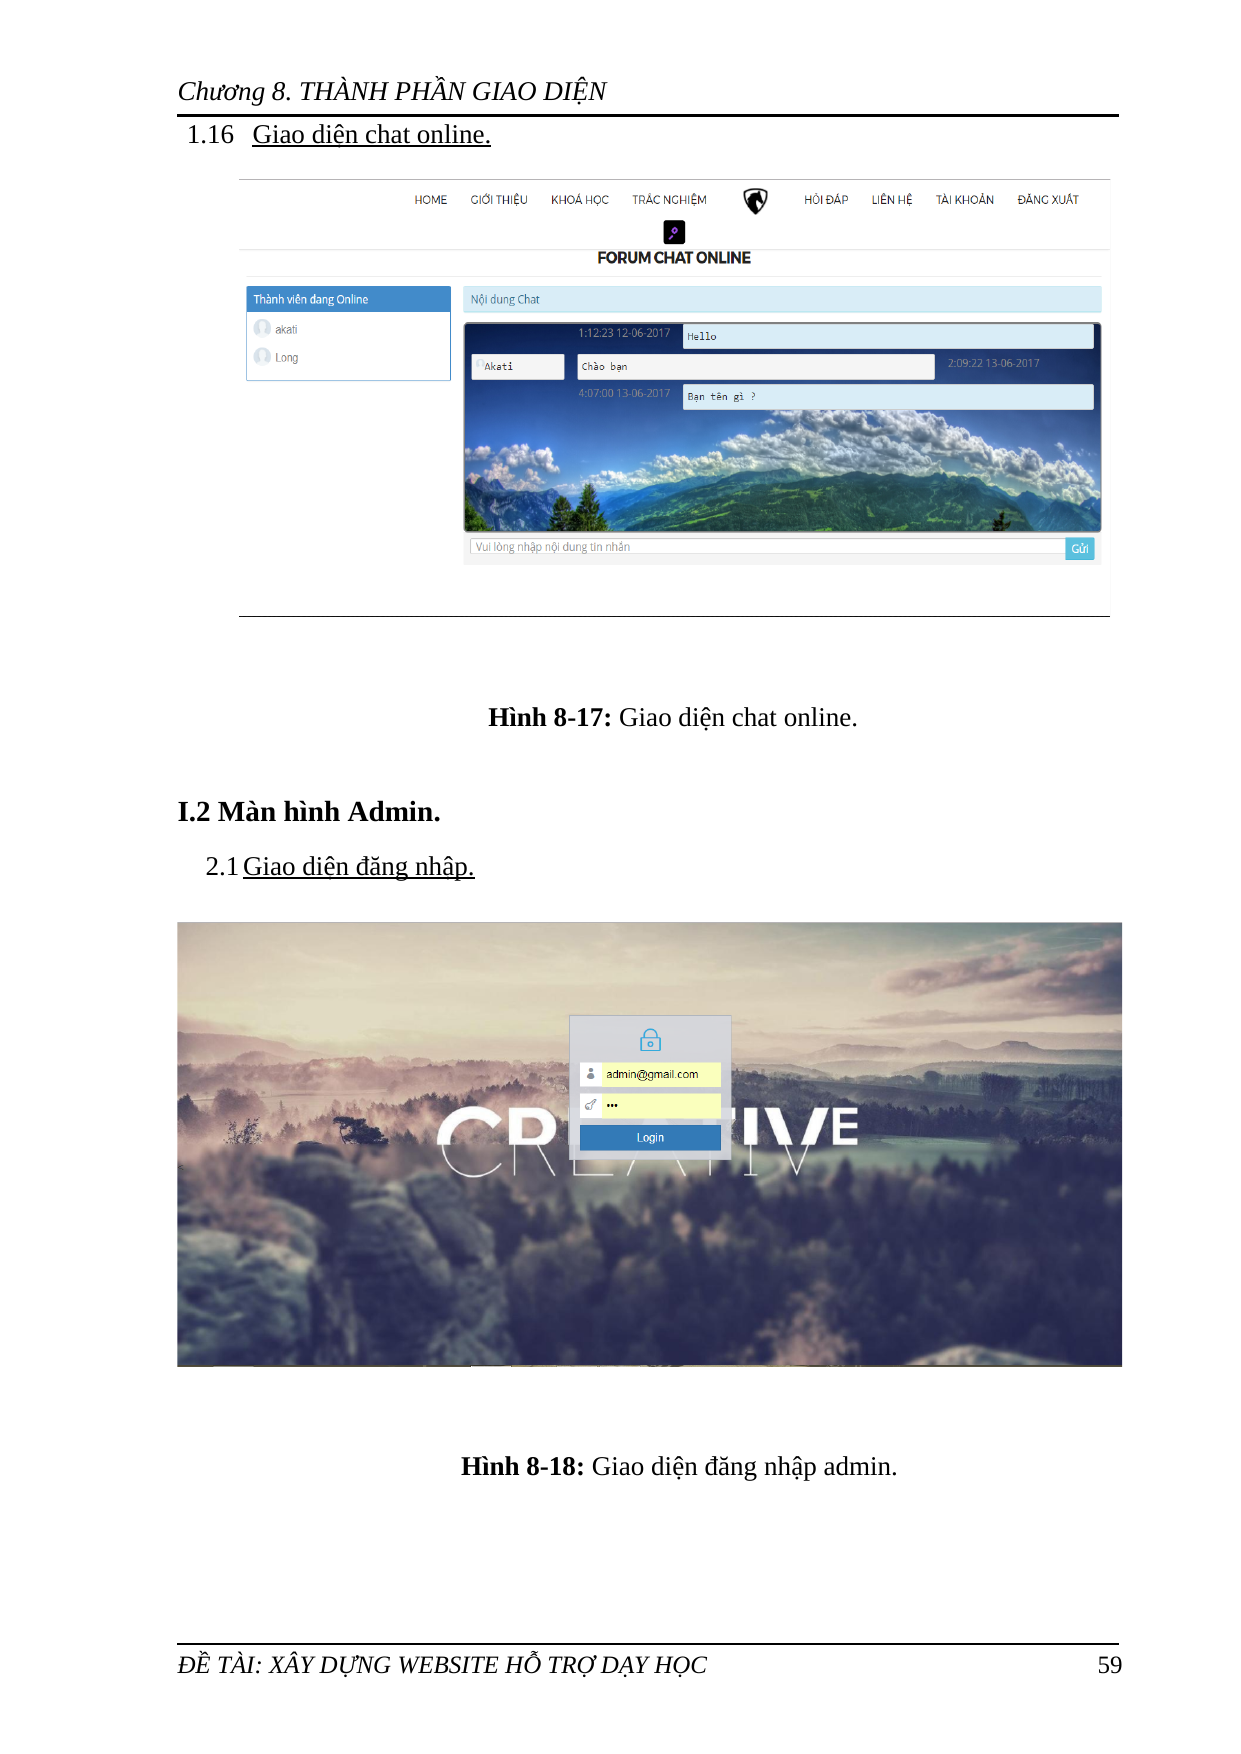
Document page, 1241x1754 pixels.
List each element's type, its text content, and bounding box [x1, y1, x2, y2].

picture [177, 922, 1123, 1367]
list Giao diện chat online. [187, 118, 1122, 149]
list Giao diện đăng nhập. [205, 850, 1122, 881]
picture [239, 179, 1111, 617]
text Hình 8-18: Giao diện đăng nhập admin. [177, 1450, 1122, 1481]
text Hình 8-17: Giao diện chat online. [224, 701, 1122, 772]
text I.2 Màn hình Admin. [177, 794, 1122, 827]
